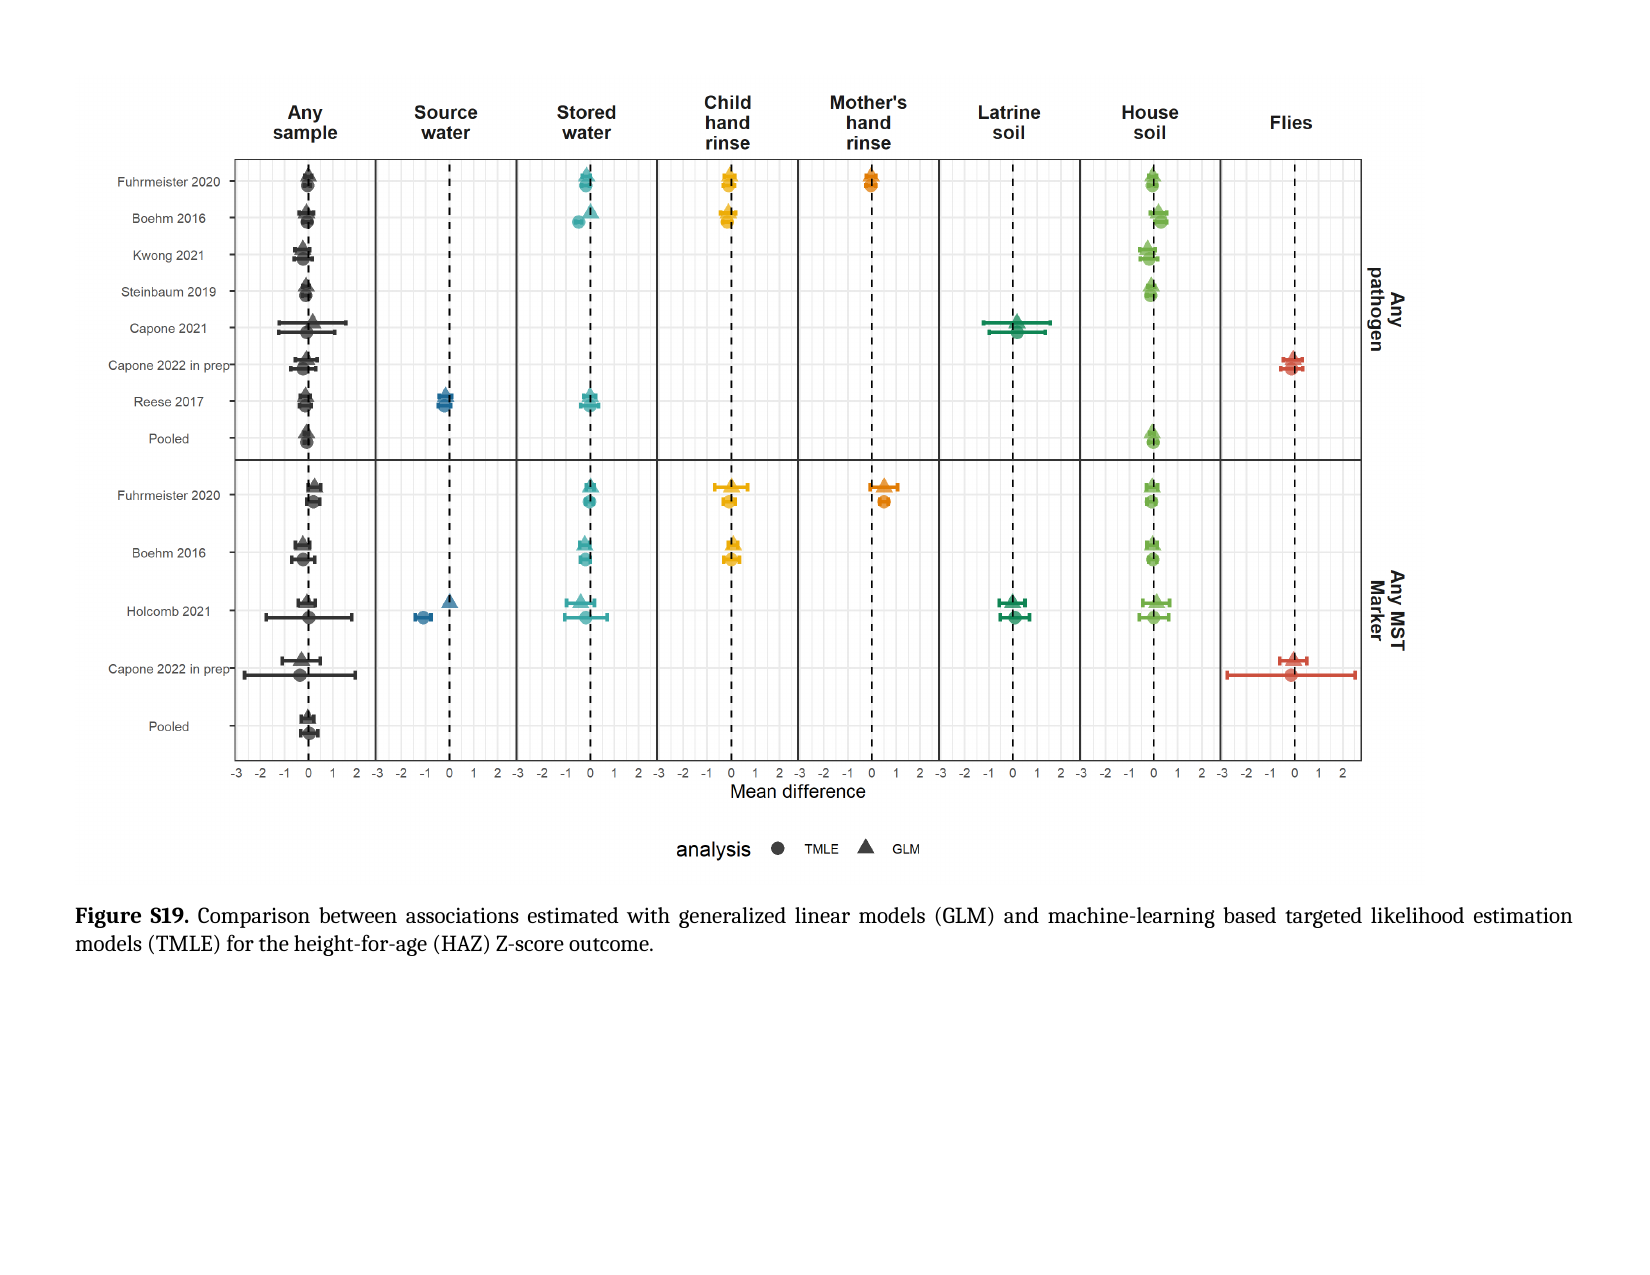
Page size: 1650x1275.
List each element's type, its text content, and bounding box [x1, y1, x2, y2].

text Figure S19. Comparison between associations estimated with generalized linear models (GLM) and machine-learning based targeted likelihood estimation models (TMLE) for the height-for-age (HAZ) Z-score outcome. [75, 903, 1575, 957]
picture [75, 75, 1425, 885]
